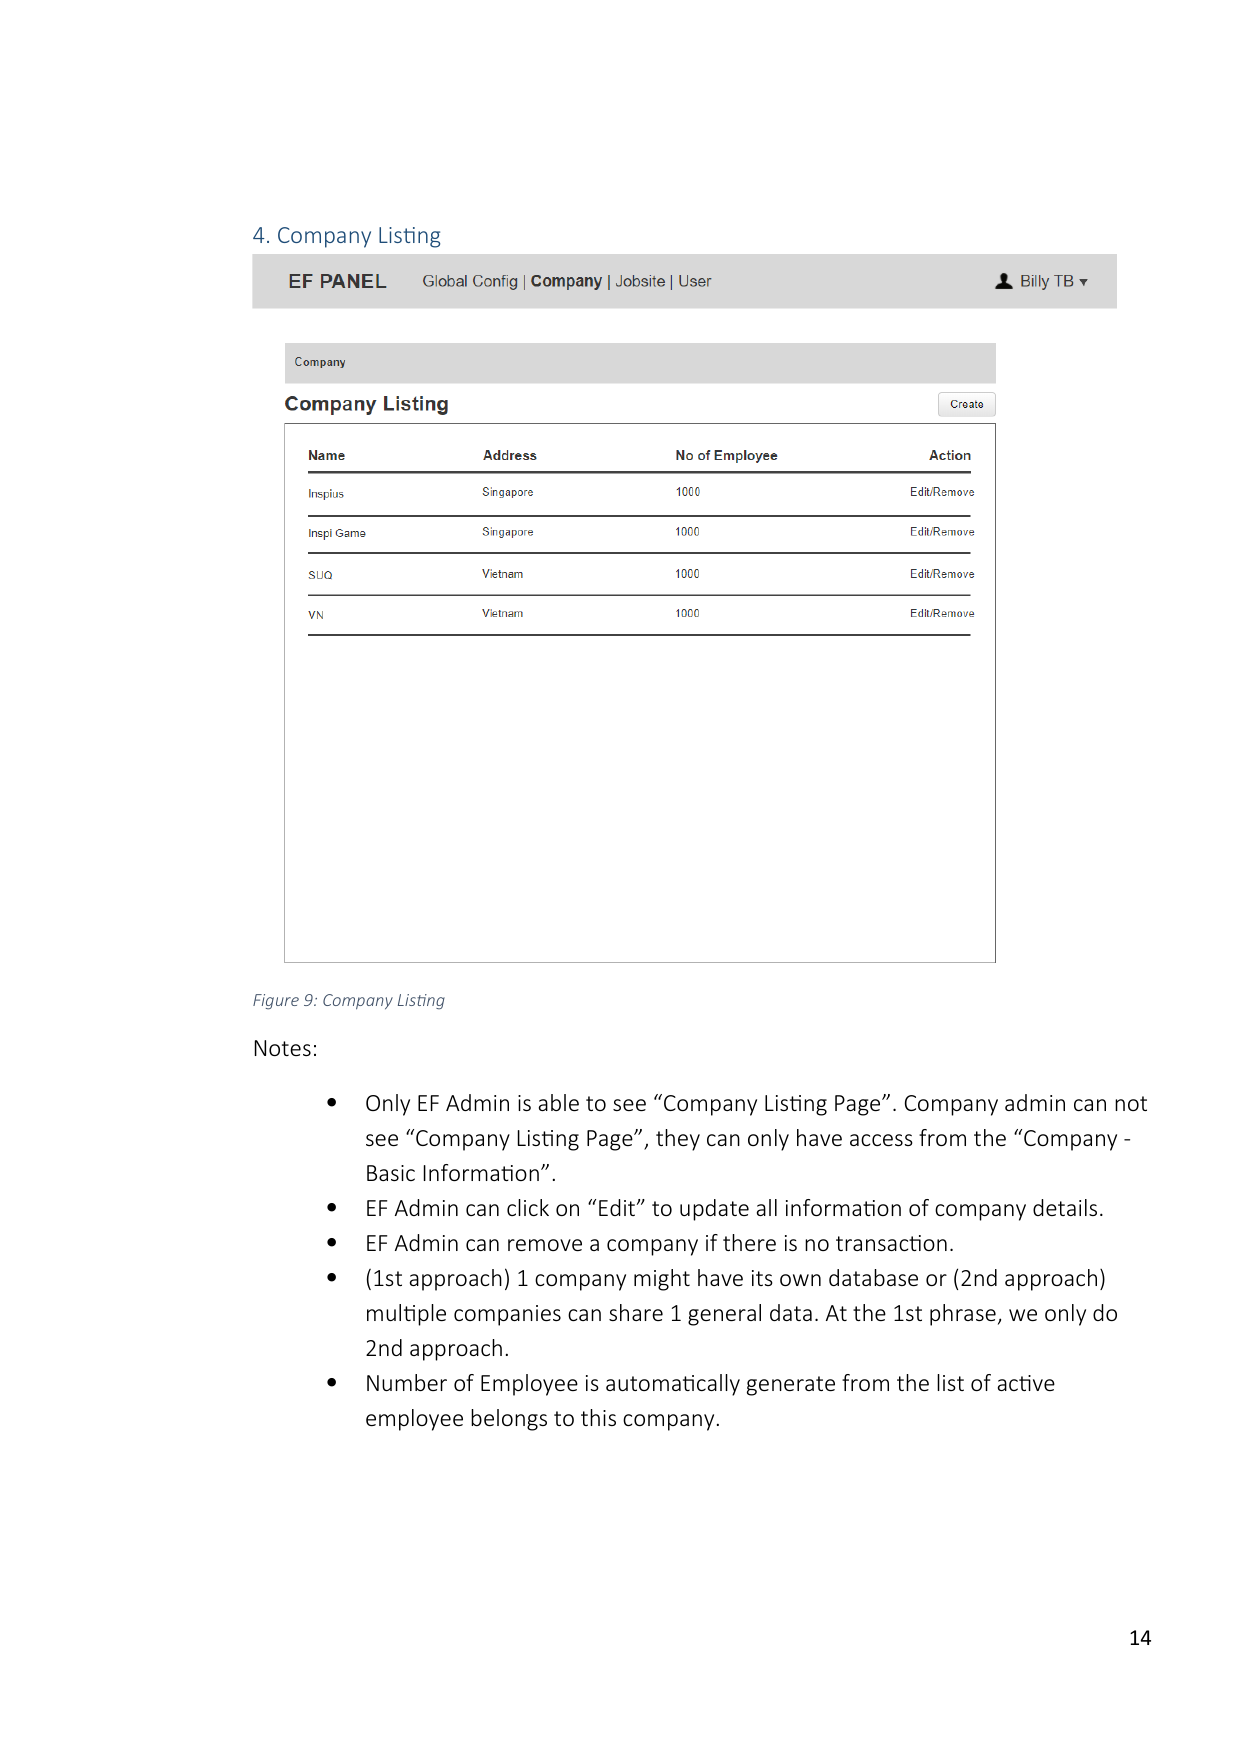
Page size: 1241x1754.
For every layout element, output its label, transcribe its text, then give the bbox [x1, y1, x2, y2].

picture [252, 254, 1117, 963]
list Number of Employee is automatically generate from the list of active employee belongs to this company. [327, 1367, 1152, 1433]
subtitle 4. Company Listing [252, 219, 1152, 250]
list EF Admin can click on “Edit” to update all information of company details. [327, 1192, 1152, 1223]
list (1st approach) 1 company might have its own database or (2nd approach) multiple companies can share 1 general data. At the 1st phrase, we only do 2nd approach. [327, 1262, 1152, 1363]
text Notes: [252, 1032, 1152, 1062]
list EF Admin can remove a company if there is no transaction. [327, 1227, 1152, 1258]
text Figure 9: Company Listing [252, 988, 1152, 1011]
list Only EF Admin is able to see “Company Listing Page”. Company admin can not see “Company Listing Page”, they can only have access from the “Company - Basic Information”. [327, 1087, 1152, 1188]
